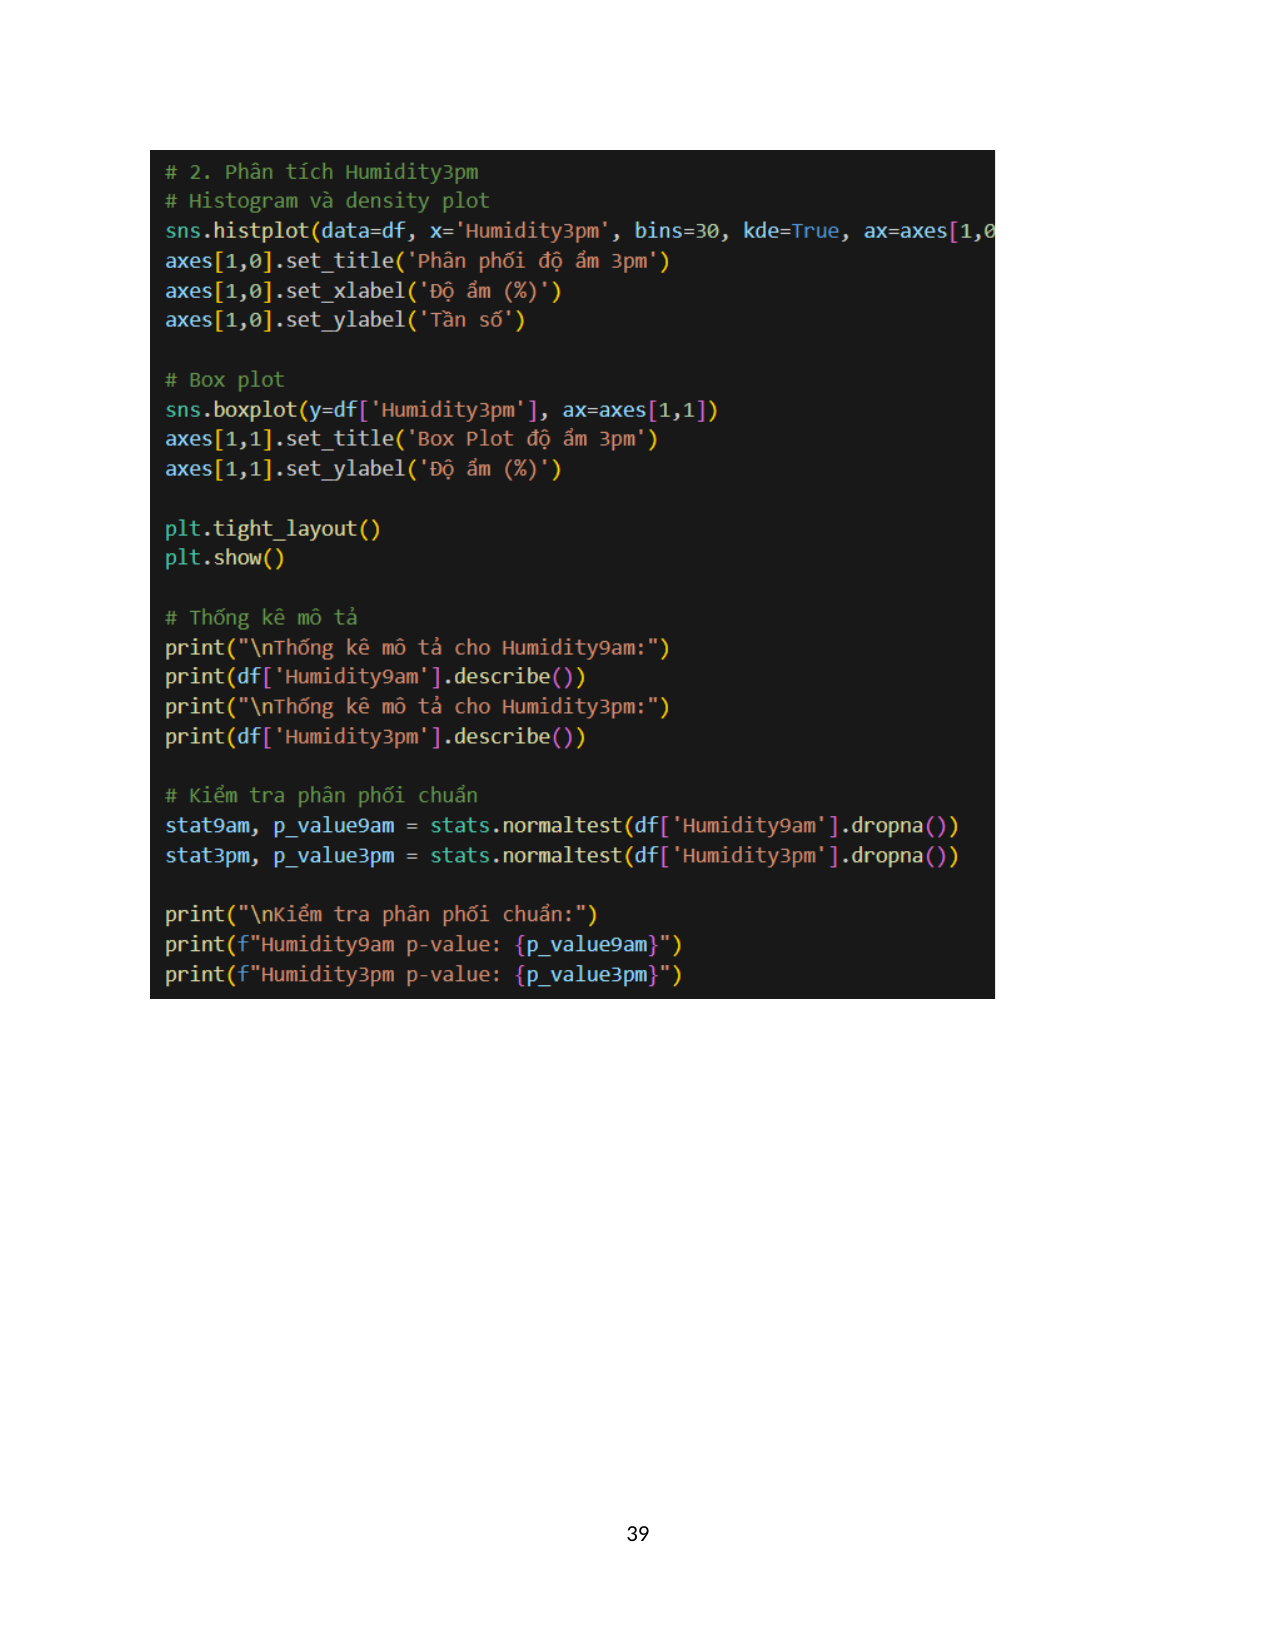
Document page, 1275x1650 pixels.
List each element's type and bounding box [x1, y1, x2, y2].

picture [150, 150, 996, 999]
